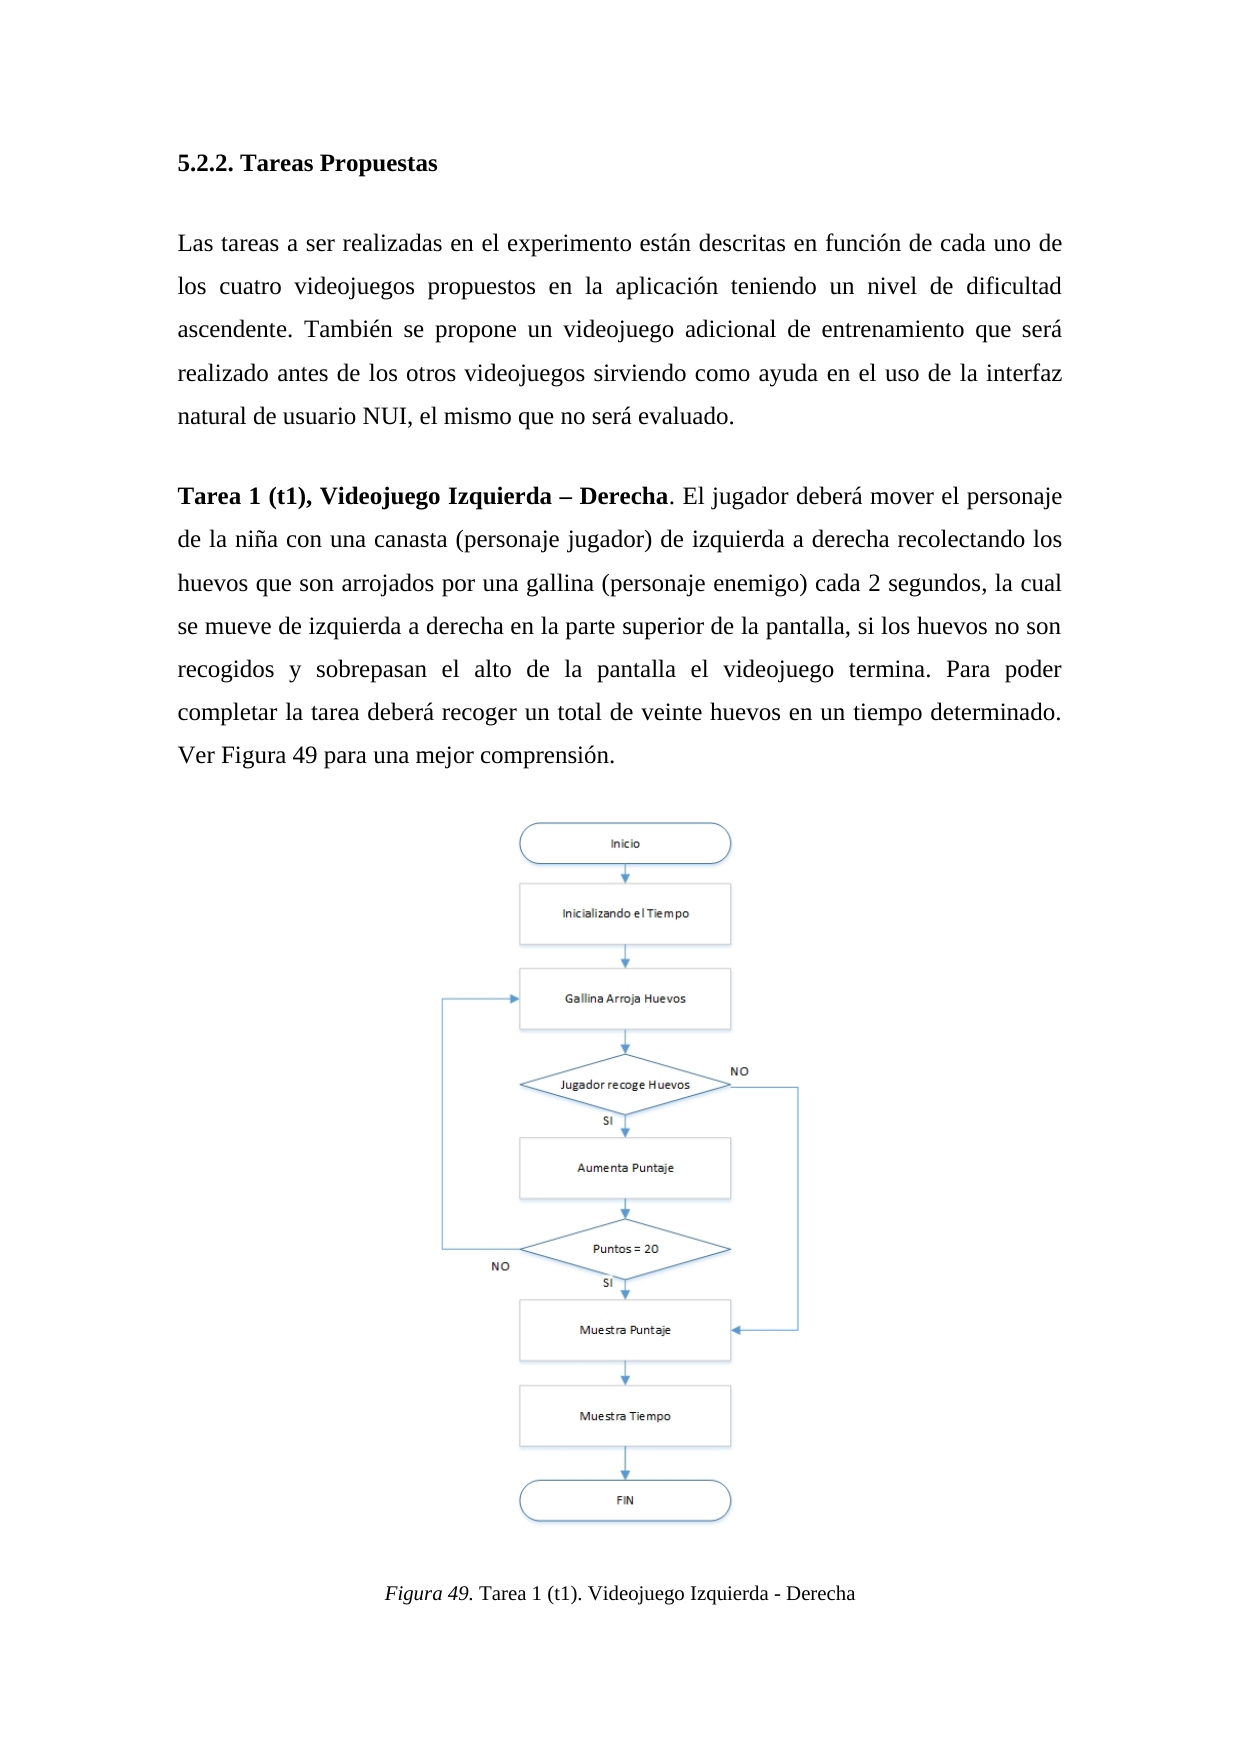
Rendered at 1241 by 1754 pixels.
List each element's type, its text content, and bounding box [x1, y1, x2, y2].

subtitle 5.2.2. Tareas Propuestas [177, 148, 1063, 176]
text Tarea 1 (t1), Videojuego Izquierda – Derecha. El jugador deberá mover el personaje de la niña con una canasta (personaje jugador) de izquierda a derecha recolectando los huevos que son arrojados por una gallina (personaje enemigo) cada 2 segundos, la cual se mueve de izquierda a derecha en la parte superior de la pantalla, si los huevos no son recogidos y sobrepasan el alto de la pantalla el videojuego termina. Para poder completar la tarea deberá recoger un total de veinte huevos en un tiempo determinado. Ver Figura 49 para una mejor comprensión. [177, 481, 1063, 769]
text Figura 49. Tarea 1 (t1). Videojuego Izquierda - Derecha [177, 1581, 1063, 1605]
picture [441, 820, 799, 1529]
text Las tareas a ser realizadas en el experimento están descritas en función de cada uno de los cuatro videojuegos propuestos en la aplicación teniendo un nivel de dificultad ascendente. También se propone un videojuego adicional de entrenamiento que será realizado antes de los otros videojuegos sirviendo como ayuda en el uso de la interfaz natural de usuario NUI, el mismo que no será evaluado. [177, 228, 1063, 429]
